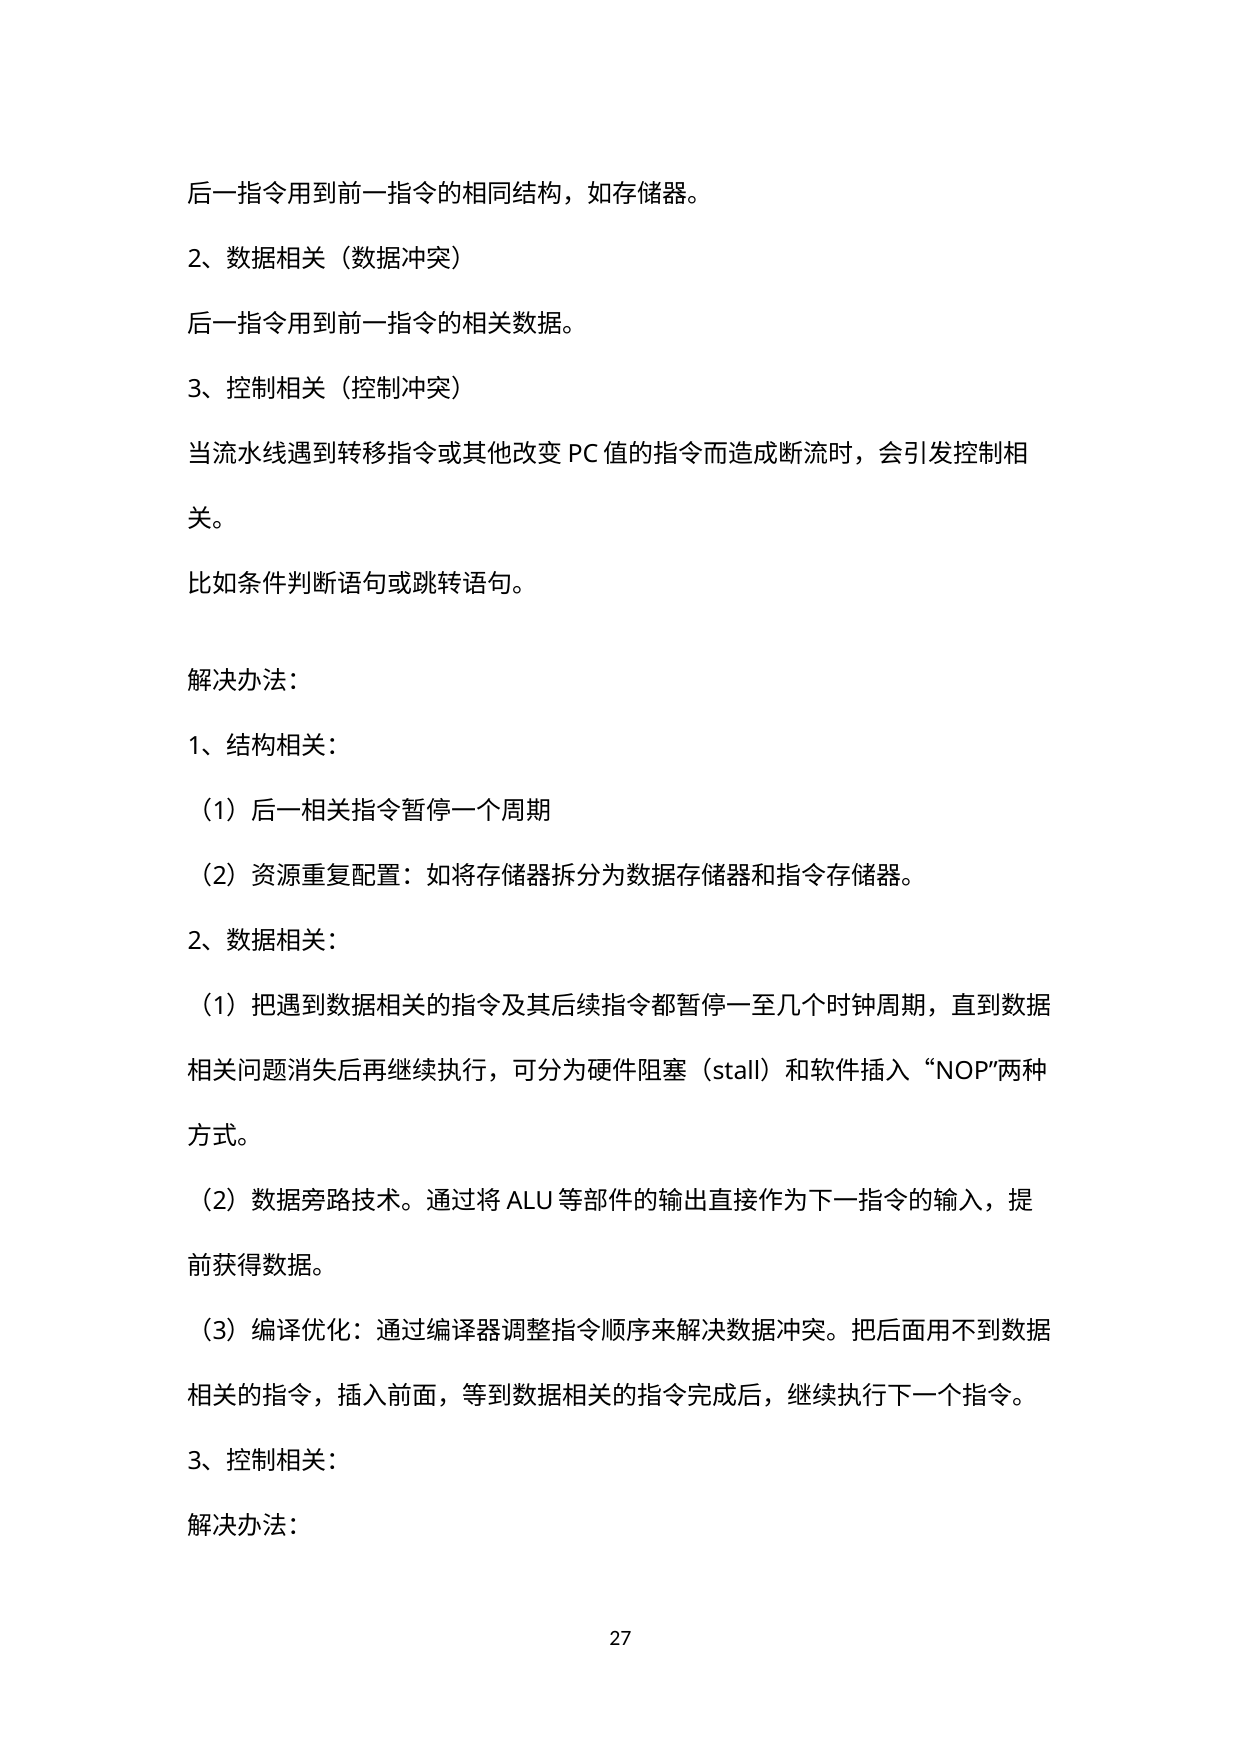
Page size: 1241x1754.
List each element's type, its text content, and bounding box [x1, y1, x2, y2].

text （2）数据旁路技术。通过将ALU等部件的输出直接作为下一指令的输入，提前获得数据。 [187, 1166, 1053, 1296]
text 后一指令用到前一指令的相同结构，如存储器。 [187, 159, 1053, 224]
text 解决办法： [187, 1491, 1053, 1556]
text 2、数据相关（数据冲突） [187, 224, 1053, 289]
text 解决办法： [187, 646, 1053, 711]
text （2）资源重复配置：如将存储器拆分为数据存储器和指令存储器。 [187, 841, 1053, 906]
text 2、数据相关： [187, 906, 1053, 971]
text 3、控制相关（控制冲突） [187, 354, 1053, 419]
text 比如条件判断语句或跳转语句。 [187, 549, 1053, 614]
text 当流水线遇到转移指令或其他改变PC值的指令而造成断流时，会引发控制相关。 [187, 419, 1053, 549]
text 后一指令用到前一指令的相关数据。 [187, 289, 1053, 354]
text （1）后一相关指令暂停一个周期 [187, 776, 1053, 841]
text （3）编译优化：通过编译器调整指令顺序来解决数据冲突。把后面用不到数据相关的指令，插入前面，等到数据相关的指令完成后，继续执行下一个指令。 [187, 1296, 1053, 1426]
text 1、结构相关： [187, 711, 1053, 776]
text （1）把遇到数据相关的指令及其后续指令都暂停一至几个时钟周期，直到数据相关问题消失后再继续执行，可分为硬件阻塞（stall）和软件插入“NOP”两种方式。 [187, 971, 1053, 1166]
text 3、控制相关： [187, 1426, 1053, 1491]
